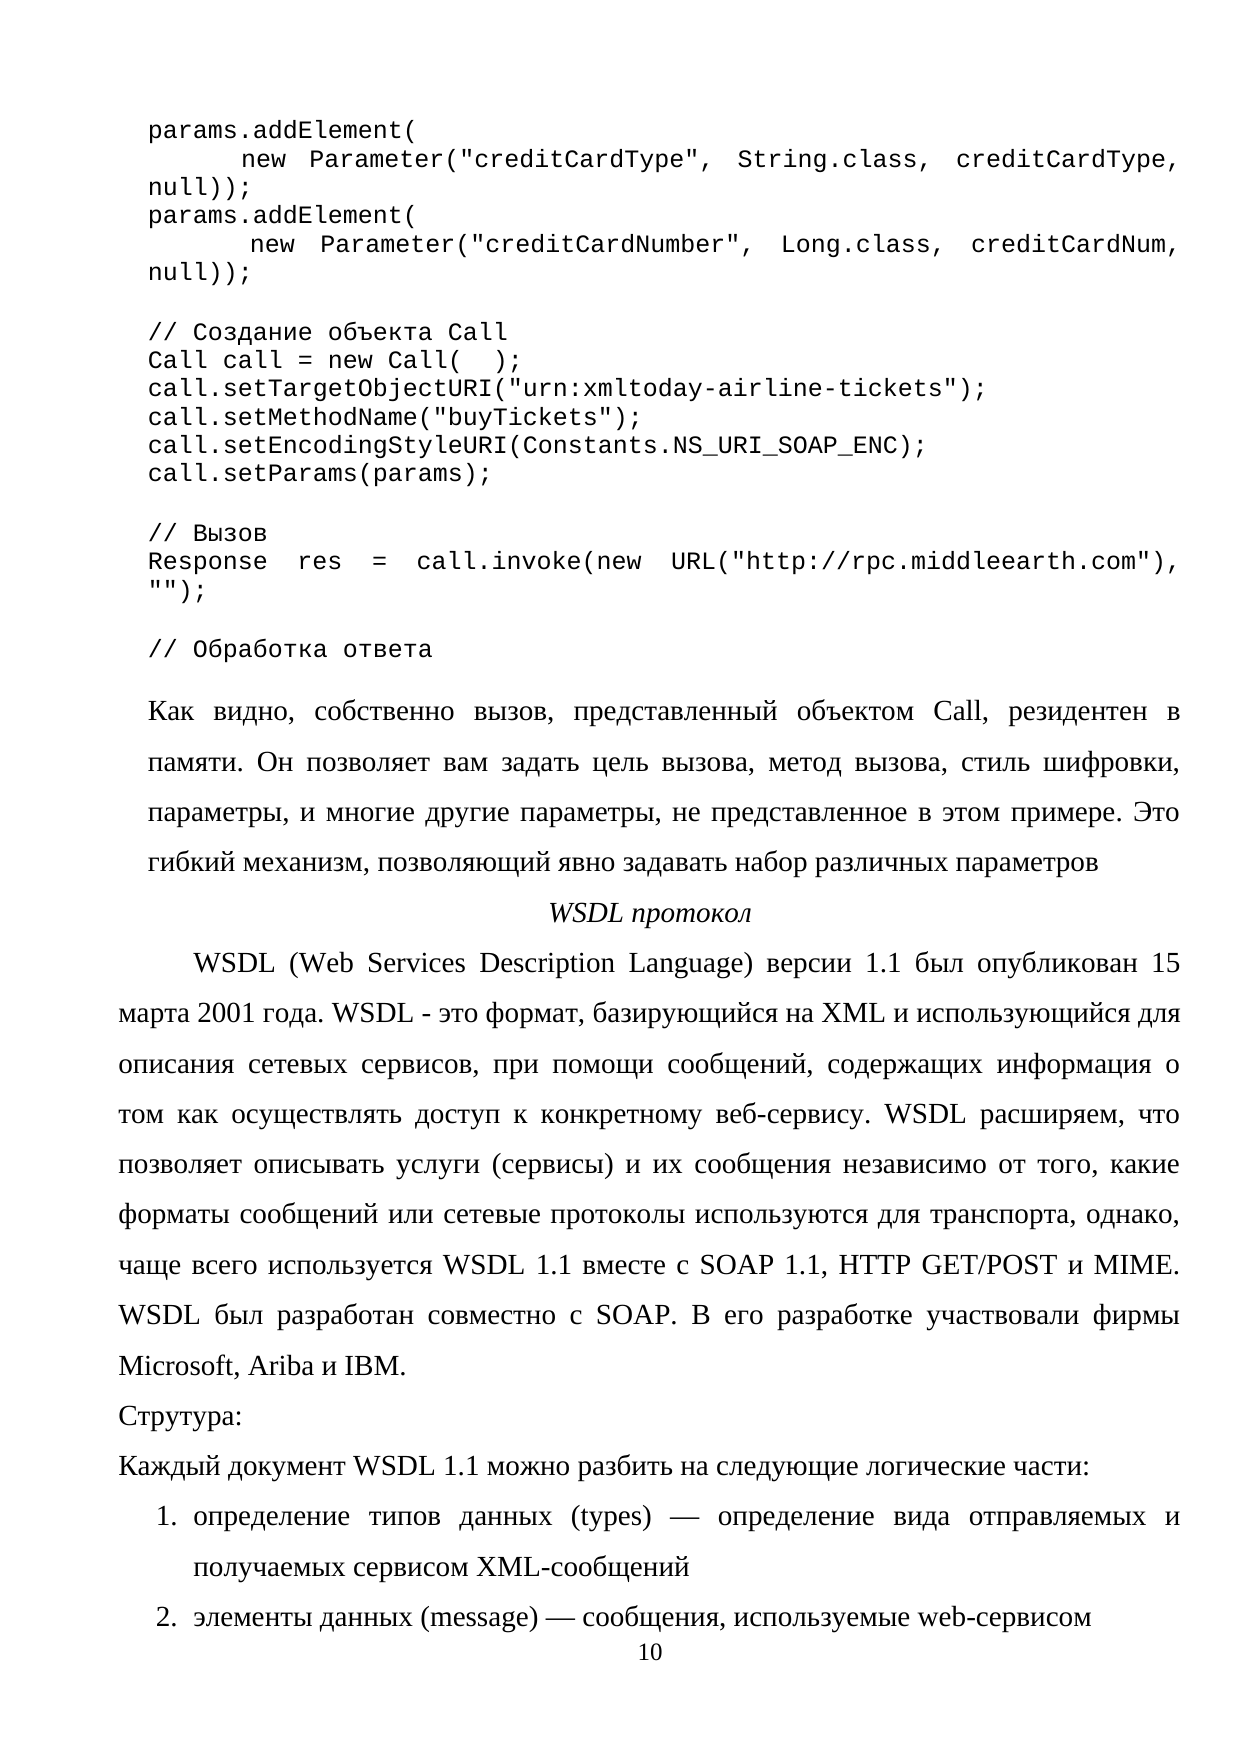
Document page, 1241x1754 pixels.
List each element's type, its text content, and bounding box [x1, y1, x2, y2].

text params.addElement( [148, 118, 1181, 146]
list определение типов данных (types) — определение вида отправляемых и получаемых сервисом XML-сообщений [156, 1498, 1181, 1582]
text call.setTargetObjectURI("urn:xmltoday-airline-tickets"); [148, 376, 1181, 404]
text // Вызов [148, 521, 1181, 549]
text WSDL (Web Services Description Language) версии 1.1 был опубликован 15 марта 2001 года. WSDL - это формат, базирующийся на XML и использующийся для описания сетевых cервисов, при помощи сообщений, содержащих информация о том как осуществлять доступ к конкретному веб-сервису. WSDL расширяем, что позволяет описывать услуги (сервисы) и их сообщения независимо от того, какие форматы сообщений или сетевые протоколы используются для транспорта, однако, чаще всего используется WSDL 1.1 вместе с SOAP 1.1, HTTP GET/POST и MIME. WSDL был разработан совместно с SOAP. В его разработке участвовали фирмы Microsoft, Ariba и IBM. [118, 945, 1181, 1381]
text Response res = call.invoke(new URL("http://rpc.middleearth.com"), ""); [148, 549, 1181, 606]
text Струтура: [118, 1398, 1181, 1431]
text new Parameter("creditCardType", String.class, creditCardType, null)); [148, 146, 1181, 203]
text // Создание объекта Call [148, 319, 1181, 348]
text params.addElement( [148, 203, 1181, 231]
text Как видно, собственно вызов, представленный объектом Call, резидентен в памяти. Он позволяет вам задать цель вызова, метод вызова, стиль шифровки, параметры, и многие другие параметры, не представленное в этом примере. Это гибкий механизм, позволяющий явно задавать набор различных параметров [148, 693, 1181, 878]
text Каждый документ WSDL 1.1 можно разбить на следующие логические части: [118, 1448, 1181, 1482]
text call.setParams(params); [148, 461, 1181, 489]
text // Обработка ответа [148, 637, 1181, 665]
text call.setEncodingStyleURI(Constants.NS_URI_SOAP_ENC); [148, 433, 1181, 461]
text WSDL протокол [118, 895, 1181, 928]
text Call call = new Call( ); [148, 348, 1181, 376]
text new Parameter("creditCardNumber", Long.class, creditCardNum, null)); [148, 231, 1181, 288]
list элементы данных (message) — сообщения, используемые web-сервисом [156, 1599, 1181, 1633]
text call.setMethodName("buyTickets"); [148, 404, 1181, 433]
